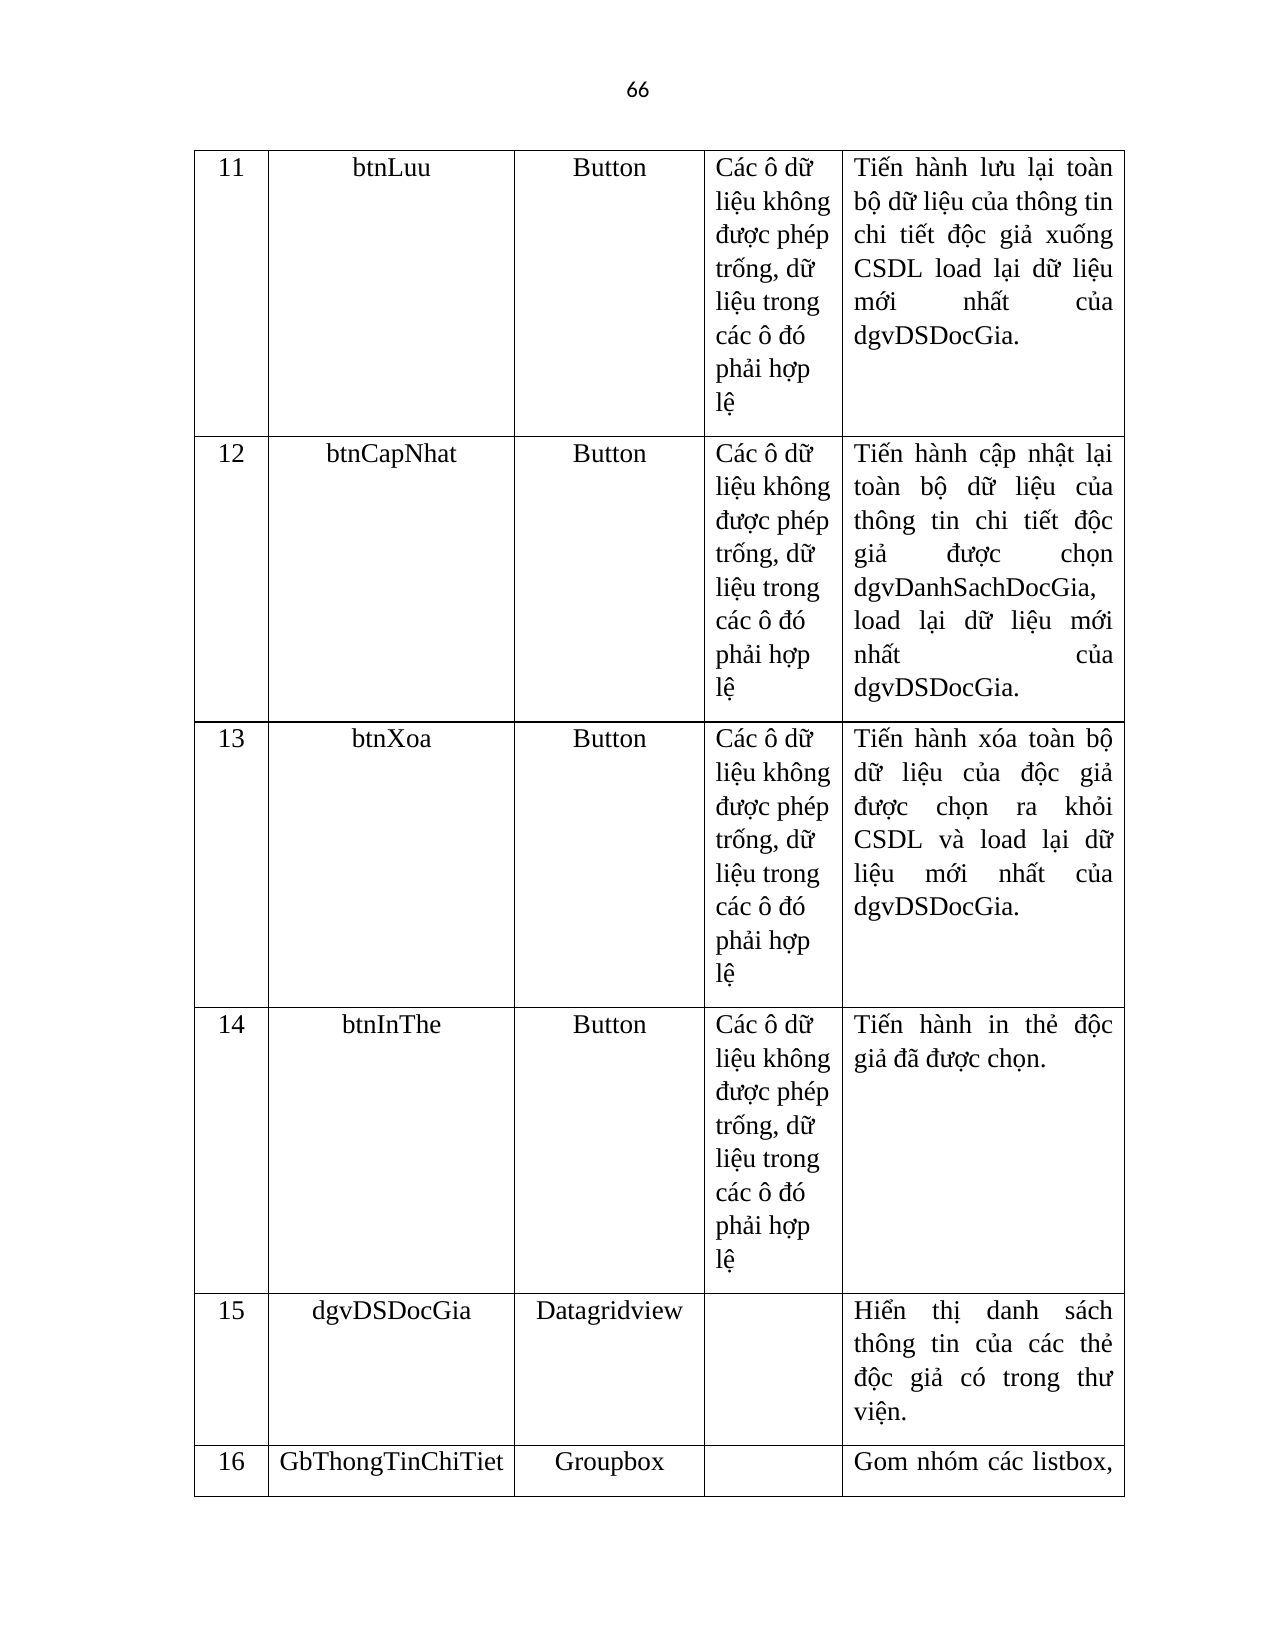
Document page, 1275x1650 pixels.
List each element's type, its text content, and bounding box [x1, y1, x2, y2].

table_cell Button [515, 1008, 704, 1293]
table_cell btnInThe [269, 1008, 514, 1293]
table_cell Các ô dữ liệu không được phép trống, dữ liệu trong các ô đó phải hợp lệ [705, 151, 842, 436]
table_cell 13 [195, 723, 268, 1007]
table_cell Tiến hành in thẻ độc giả đã được chọn. [843, 1008, 1124, 1293]
table_cell Button [515, 437, 704, 721]
table_cell Các ô dữ liệu không được phép trống, dữ liệu trong các ô đó phải hợp lệ [705, 1008, 842, 1293]
table_cell btnXoa [269, 723, 514, 1007]
table_cell btnLuu [269, 151, 514, 436]
table_cell 11 [195, 151, 268, 436]
table_cell Groupbox [515, 1446, 704, 1496]
table_cell Tiến hành lưu lại toàn bộ dữ liệu của thông tin chi tiết độc giả xuống CSDL load lại dữ liệu mới nhất của dgvDSDocGia. [843, 151, 1124, 436]
table_cell Các ô dữ liệu không được phép trống, dữ liệu trong các ô đó phải hợp lệ [705, 437, 842, 721]
table_cell dgvDSDocGia [269, 1294, 514, 1444]
table_cell 16 [195, 1446, 268, 1496]
table_cell 12 [195, 437, 268, 721]
table_cell Datagridview [515, 1294, 704, 1444]
table_cell btnCapNhat [269, 437, 514, 721]
table_cell [705, 1294, 842, 1444]
table_cell Button [515, 151, 704, 436]
table_cell Tiến hành cập nhật lại toàn bộ dữ liệu của thông tin chi tiết độc giả được chọn dgvDanhSachDocGia, load lại dữ liệu mới nhất của dgvDSDocGia. [843, 437, 1124, 721]
table_cell 14 [195, 1008, 268, 1293]
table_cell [269, 1446, 514, 1496]
table_cell 15 [195, 1294, 268, 1444]
table_cell Các ô dữ liệu không được phép trống, dữ liệu trong các ô đó phải hợp lệ [705, 723, 842, 1007]
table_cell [843, 1446, 1124, 1496]
table_cell Button [515, 723, 704, 1007]
table_cell Tiến hành xóa toàn bộ dữ liệu của độc giả được chọn ra khỏi CSDL và load lại dữ liệu mới nhất của dgvDSDocGia. [843, 723, 1124, 1007]
table_cell [705, 1446, 842, 1496]
table_cell Hiển thị danh sách thông tin của các thẻ độc giả có trong thư viện. [843, 1294, 1124, 1444]
